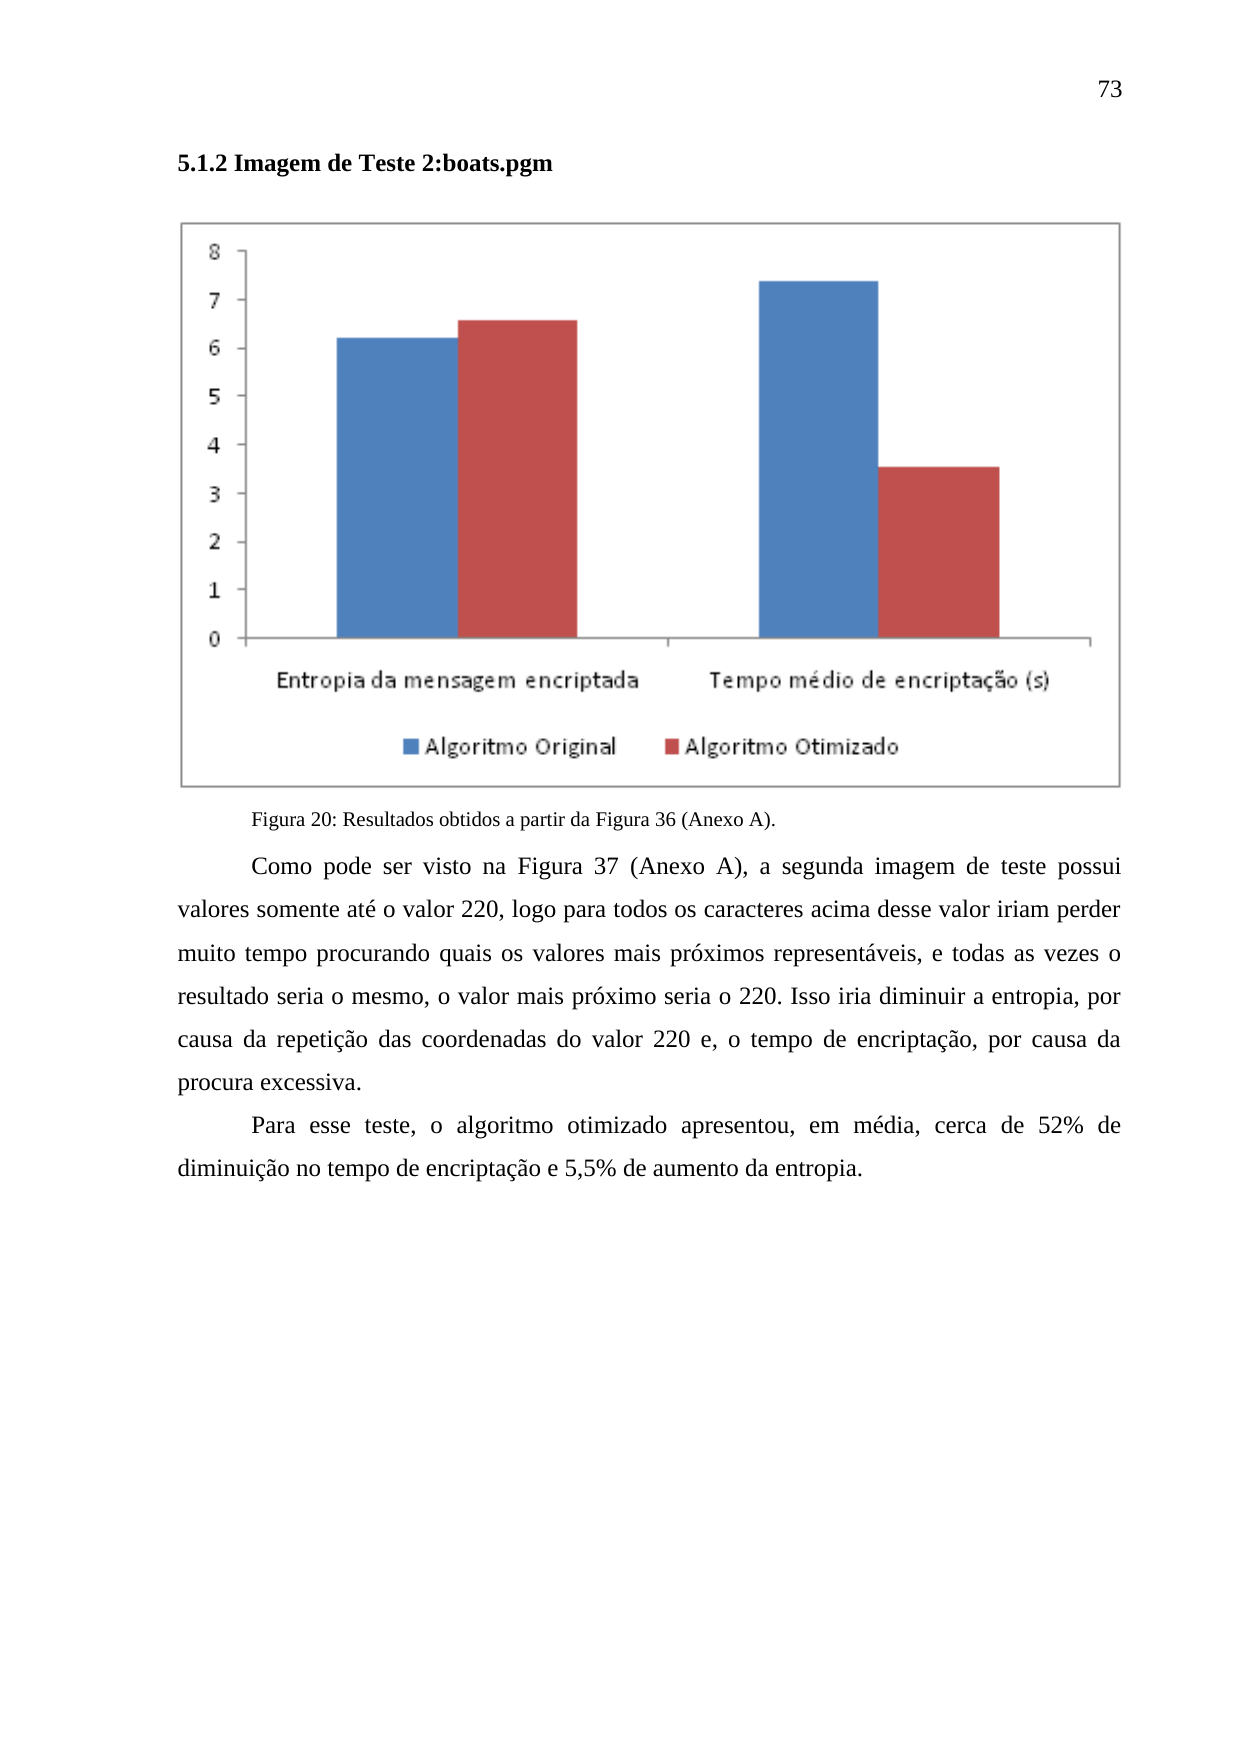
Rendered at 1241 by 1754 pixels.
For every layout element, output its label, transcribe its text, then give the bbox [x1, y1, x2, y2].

picture [177, 220, 1125, 792]
subtitle 5.1.2 Imagem de Teste 2:boats.pgm [177, 148, 1122, 176]
text Para esse teste, o algoritmo otimizado apresentou, em média, cerca de 52% de diminuição no tempo de encriptação e 5,5% de aumento da entropia. [177, 1110, 1122, 1182]
